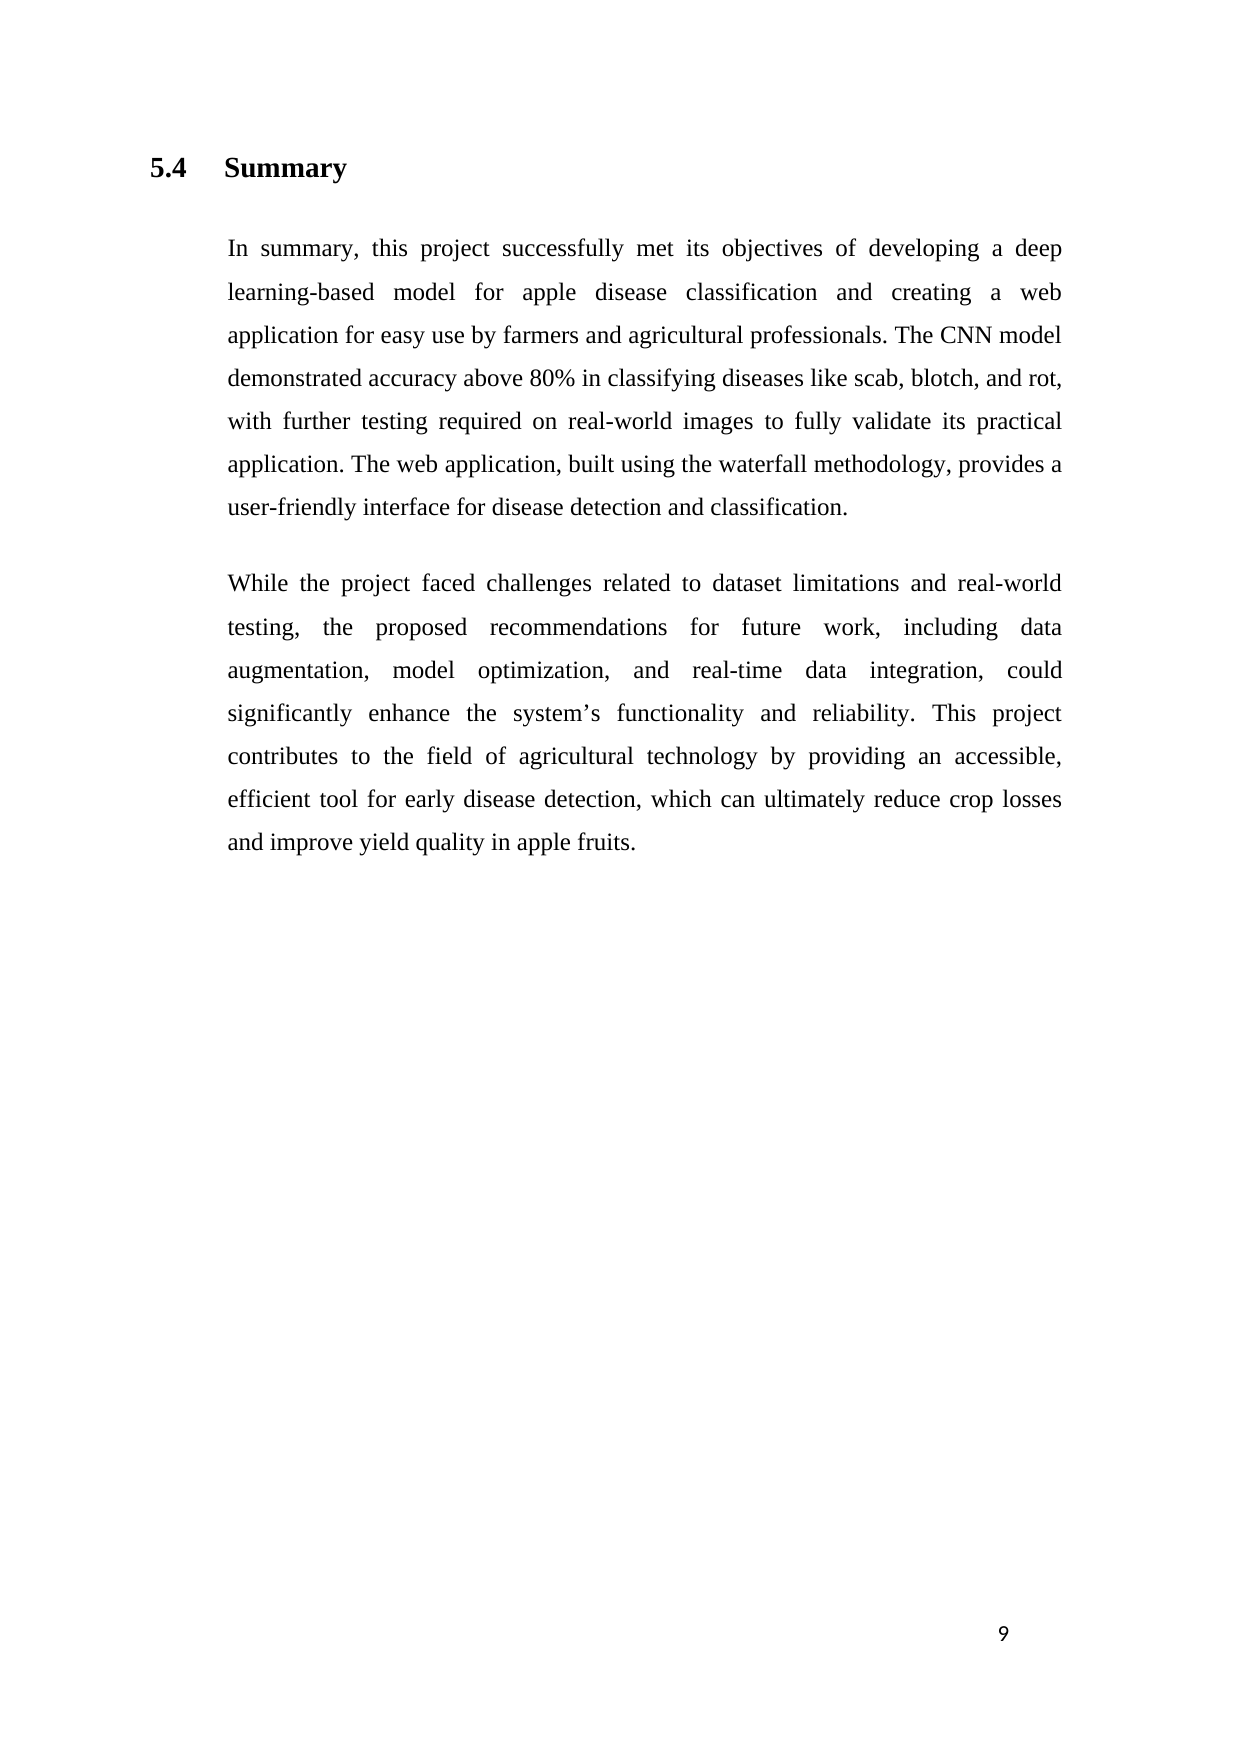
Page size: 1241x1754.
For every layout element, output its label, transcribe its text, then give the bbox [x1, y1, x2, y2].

subtitle 5.4 Summary [150, 150, 1090, 183]
text In summary, this project successfully met its objectives of developing a deep learning-based model for apple disease classification and creating a web application for easy use by farmers and agricultural professionals. The CNN model demonstrated accuracy above 80% in classifying diseases like scab, blotch, and rot, with further testing required on real-world images to fully validate its practical application. The web application, built using the waterfall methodology, provides a user-friendly interface for disease detection and classification. [227, 233, 1063, 521]
text While the project faced challenges related to dataset limitations and real-world testing, the proposed recommendations for future work, including data augmentation, model optimization, and real-time data integration, could significantly enhance the system’s functionality and reliability. This project contributes to the field of agricultural technology by providing an accessible, efficient tool for early disease detection, which can ultimately reduce crop losses and improve yield quality in apple fruits. [227, 568, 1063, 856]
